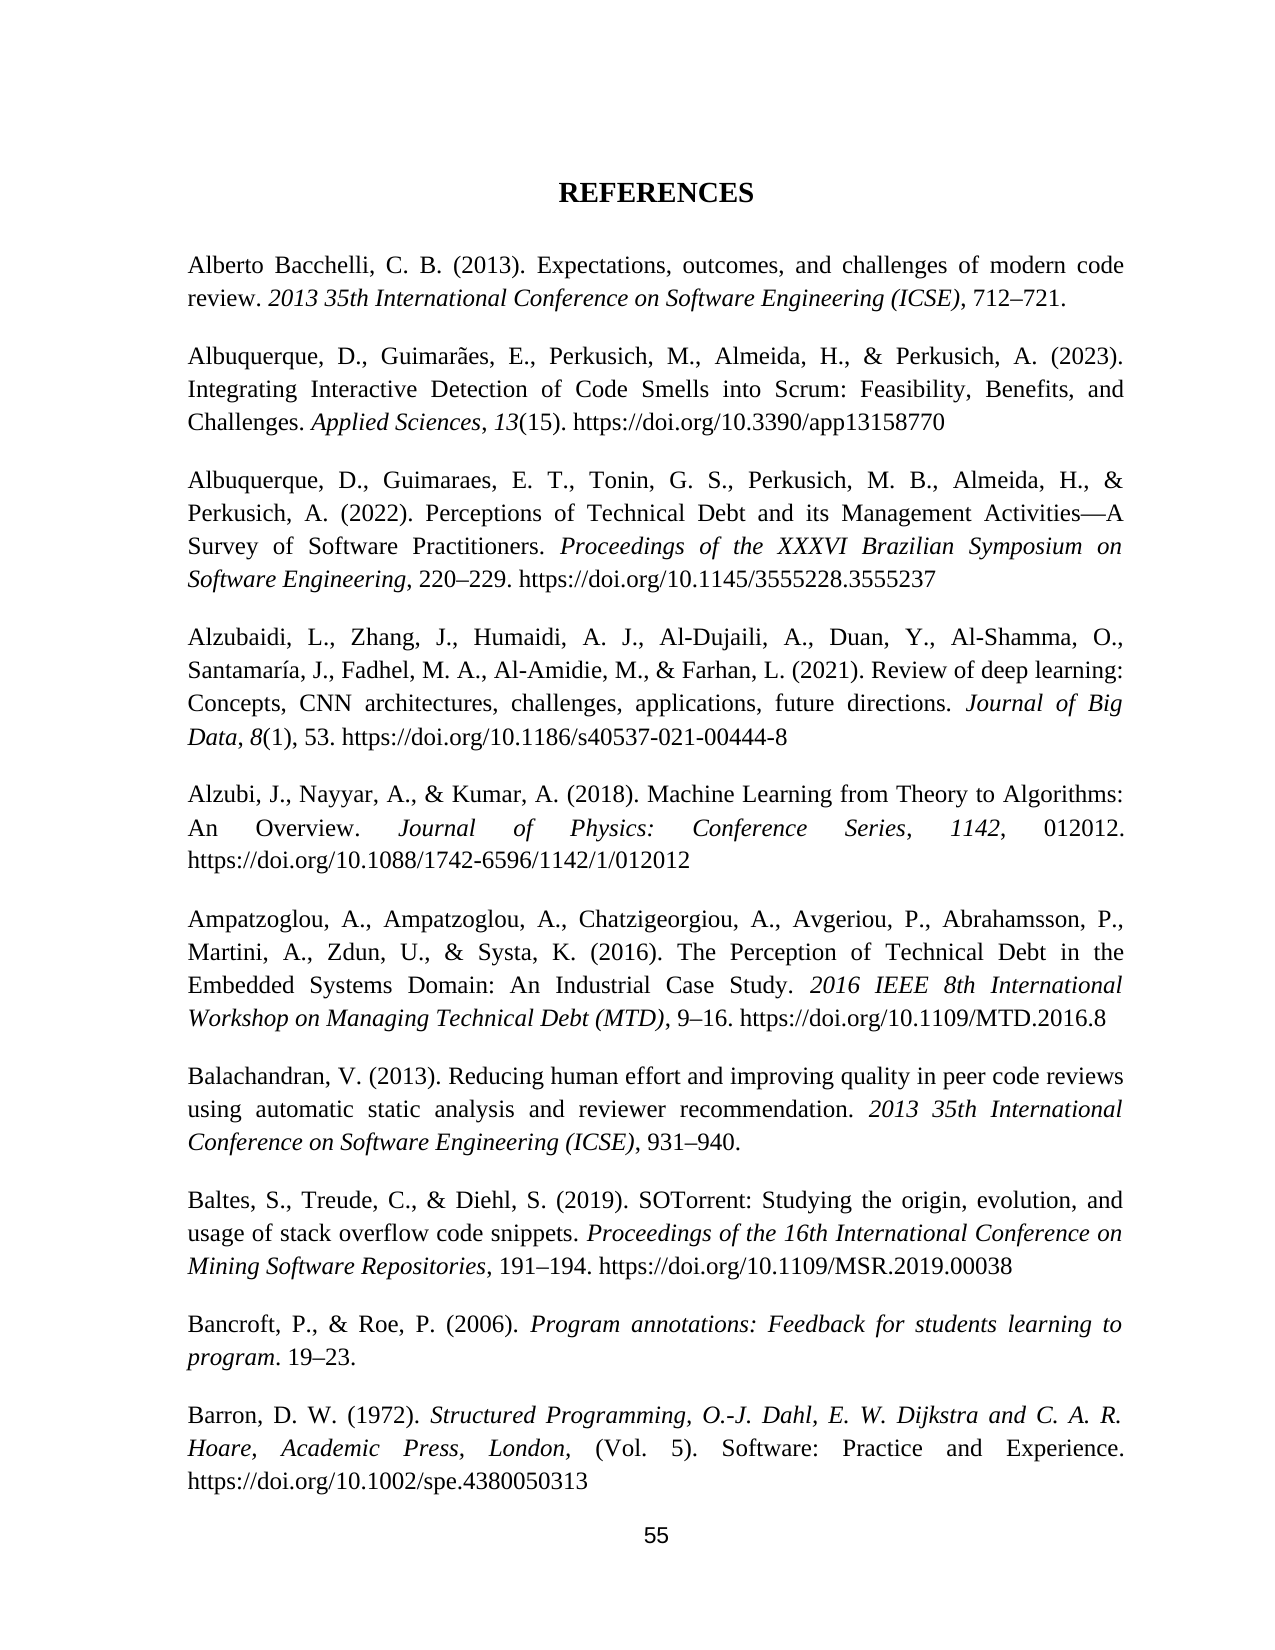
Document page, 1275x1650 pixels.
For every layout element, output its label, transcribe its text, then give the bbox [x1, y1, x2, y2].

text Bancroft, P., & Roe, P. (2006). Program annotations: Feedback for students learning to program. 19–23. [187, 1309, 1125, 1371]
text Alberto Bacchelli, C. B. (2013). Expectations, outcomes, and challenges of modern code review. 2013 35th International Conference on Software Engineering (ICSE), 712–721. [187, 250, 1125, 312]
text Albuquerque, D., Guimarães, E., Perkusich, M., Almeida, H., & Perkusich, A. (2023). Integrating Interactive Detection of Code Smells into Scrum: Feasibility, Benefits, and Challenges. Applied Sciences, 13(15). https://doi.org/10.3390/app13158770 [187, 341, 1125, 436]
text Barron, D. W. (1972). Structured Programming, O.-J. Dahl, E. W. Dijkstra and C. A. R. Hoare, Academic Press, London, (Vol. 5). Software: Practice and Experience. https://doi.org/10.1002/spe.4380050313 [187, 1400, 1125, 1495]
text Alzubaidi, L., Zhang, J., Humaidi, A. J., Al-Dujaili, A., Duan, Y., Al-Shamma, O., Santamaría, J., Fadhel, M. A., Al-Amidie, M., & Farhan, L. (2021). Review of deep learning: Concepts, CNN architectures, challenges, applications, future directions. Journal of Big Data, 8(1), 53. https://doi.org/10.1186/s40537-021-00444-8 [187, 622, 1125, 750]
text Alzubi, J., Nayyar, A., & Kumar, A. (2018). Machine Learning from Theory to Algorithms: An Overview. Journal of Physics: Conference Series, 1142, 012012. https://doi.org/10.1088/1742-6596/1142/1/012012 [187, 779, 1125, 874]
text Albuquerque, D., Guimaraes, E. T., Tonin, G. S., Perkusich, M. B., Almeida, H., & Perkusich, A. (2022). Perceptions of Technical Debt and its Management Activities—A Survey of Software Practitioners. Proceedings of the XXXVI Brazilian Symposium on Software Engineering, 220–229. https://doi.org/10.1145/3555228.3555237 [187, 465, 1125, 593]
subtitle REFERENCES [187, 175, 1125, 208]
text Baltes, S., Treude, C., & Diehl, S. (2019). SOTorrent: Studying the origin, evolution, and usage of stack overflow code snippets. Proceedings of the 16th International Conference on Mining Software Repositories, 191–194. https://doi.org/10.1109/MSR.2019.00038 [187, 1185, 1125, 1279]
text Ampatzoglou, A., Ampatzoglou, A., Chatzigeorgiou, A., Avgeriou, P., Abrahamsson, P., Martini, A., Zdun, U., & Systa, K. (2016). The Perception of Technical Debt in the Embedded Systems Domain: An Industrial Case Study. 2016 IEEE 8th International Workshop on Managing Technical Debt (MTD), 9–16. https://doi.org/10.1109/MTD.2016.8 [187, 904, 1125, 1031]
text Balachandran, V. (2013). Reducing human effort and improving quality in peer code reviews using automatic static analysis and reviewer recommendation. 2013 35th International Conference on Software Engineering (ICSE), 931–940. [187, 1061, 1125, 1156]
